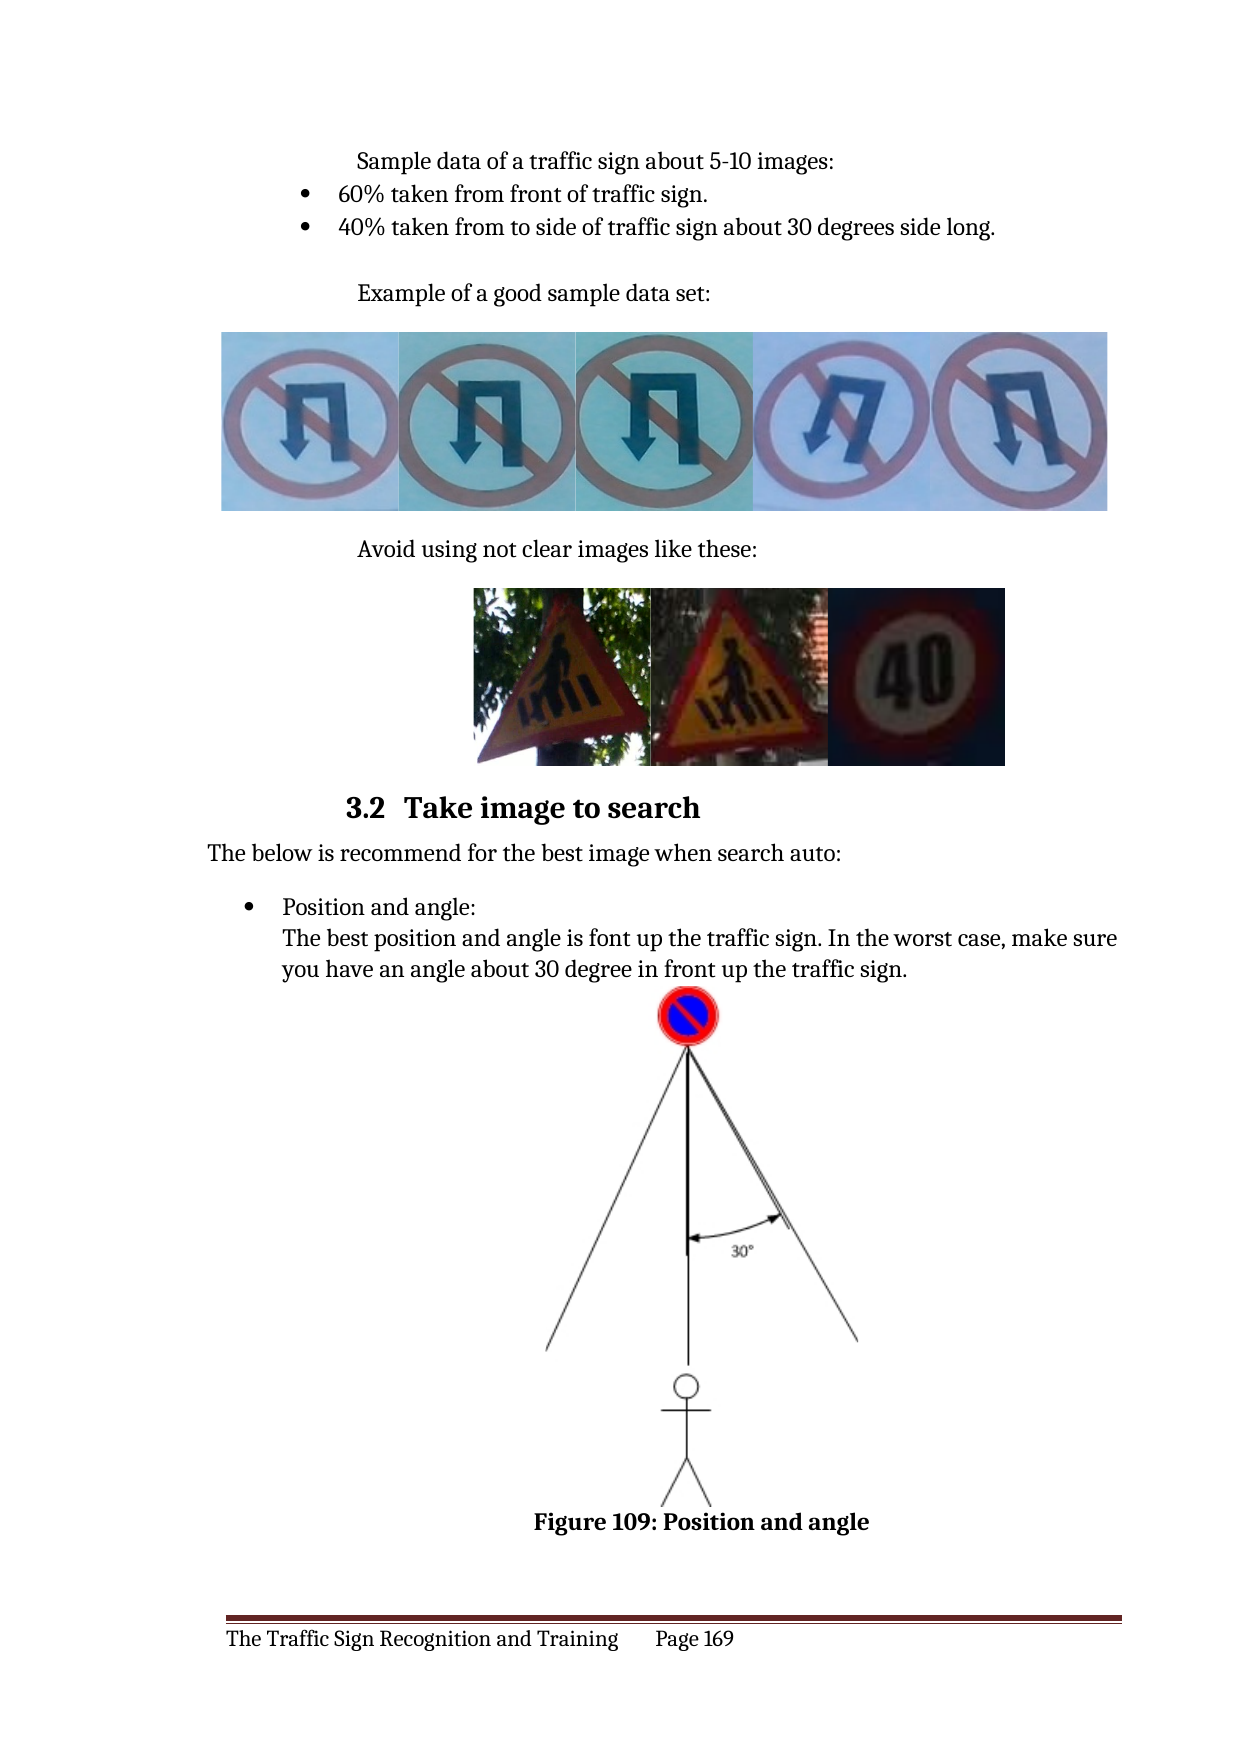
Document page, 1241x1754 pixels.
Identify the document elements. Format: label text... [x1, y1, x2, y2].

text Example of a good sample data set: [282, 279, 1122, 308]
list 60% taken from front of traffic sign. [301, 180, 1122, 209]
picture [473, 588, 1005, 766]
picture [545, 986, 859, 1507]
list The best position and angle is font up the traffic sign. In the worst case, make sure you have an angle about 30 degree in front up the traffic sign. [282, 924, 1122, 984]
text Sample data of a traffic sign about 5-10 images: [282, 147, 1122, 176]
list Figure 109: Position and angle [282, 1508, 1122, 1537]
picture [221, 332, 1108, 511]
list 40% taken from to side of traffic sign about 30 degrees side long. [301, 213, 1122, 242]
text Avoid using not clear images like these: [282, 535, 1122, 563]
list Position and angle: [244, 893, 1122, 922]
text The below is recommend for the best image when search auto: [207, 839, 1122, 868]
subtitle Take image to search [385, 791, 1122, 826]
